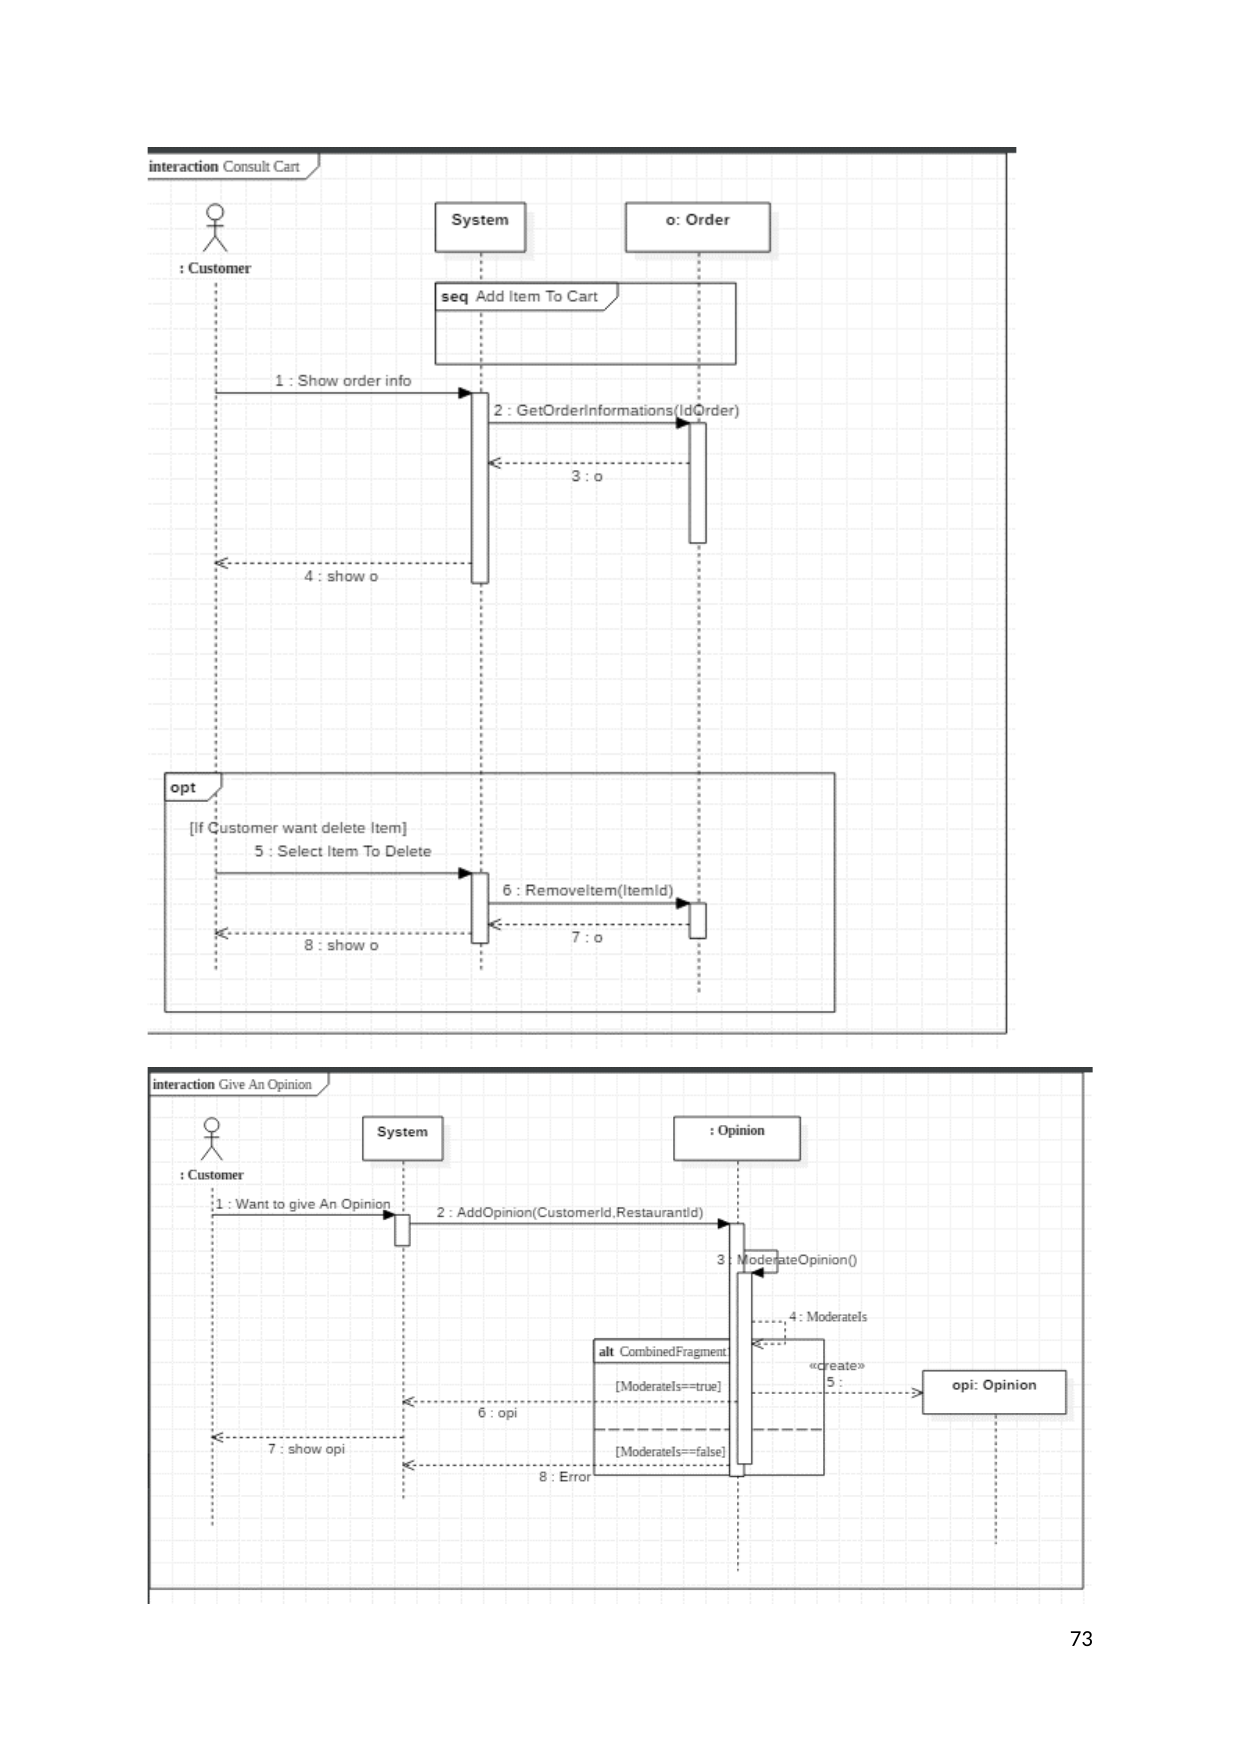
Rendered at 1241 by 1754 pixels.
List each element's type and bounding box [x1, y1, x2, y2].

picture [147, 1067, 1093, 1604]
picture [147, 147, 1017, 1049]
